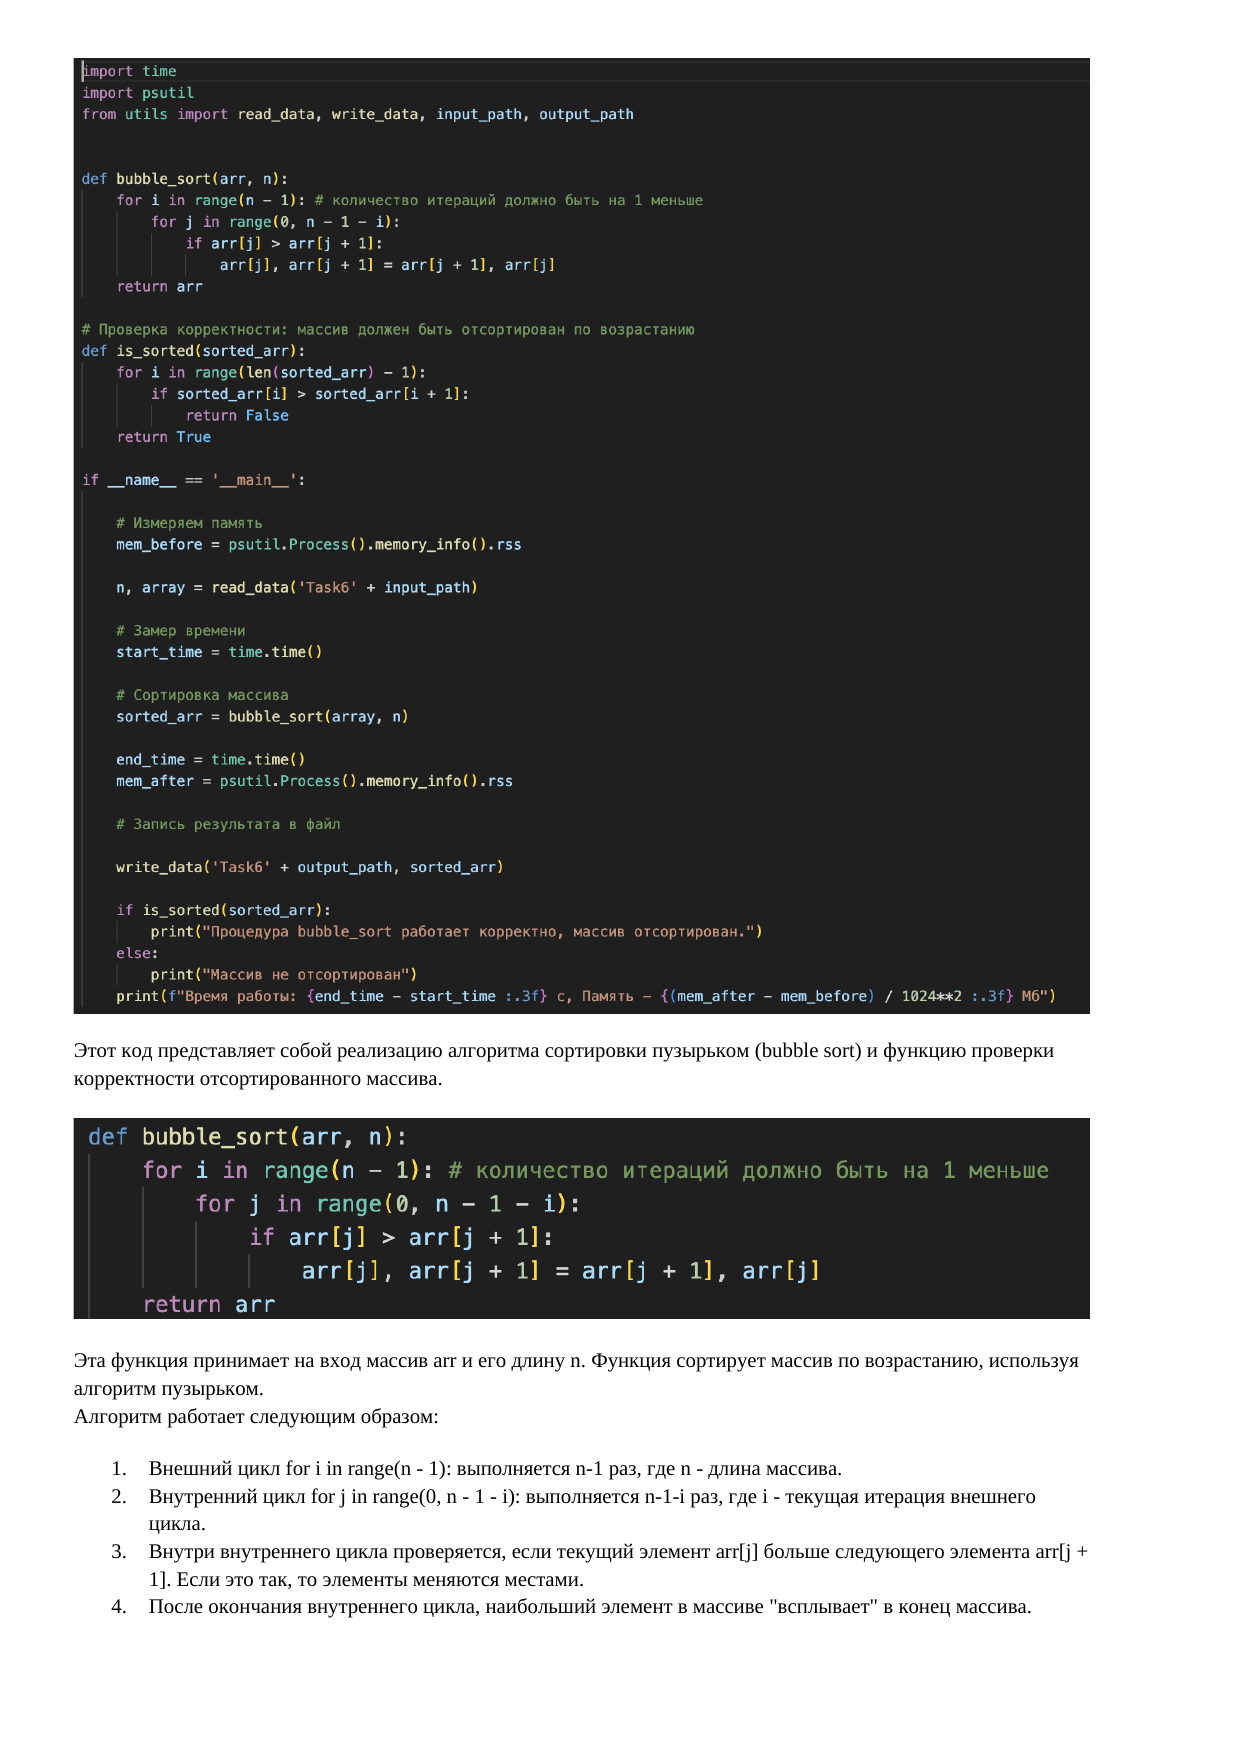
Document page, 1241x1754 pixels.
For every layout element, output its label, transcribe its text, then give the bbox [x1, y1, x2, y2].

list После окончания внутреннего цикла, наибольший элемент в массиве "всплывает" в конец массива. [111, 1594, 1090, 1618]
picture [73, 58, 1090, 1014]
list Внутренний цикл for j in range(0, n - 1 - i): выполняется n-1-i раз, где i - текущая итерация внешнего цикла. [111, 1484, 1090, 1535]
text Этот код представляет собой реализацию алгоритма сортировки пузырьком (bubble sort) и функцию проверки корректности отсортированного массива. [74, 1038, 1090, 1090]
picture [73, 1118, 1090, 1319]
list Внешний цикл for i in range(n - 1): выполняется n-1 раз, где n - длина массива. [111, 1456, 1090, 1480]
text Алгоритм работает следующим образом: [74, 1403, 1090, 1428]
list Внутри внутреннего цикла проверяется, если текущий элемент arr[j] больше следующего элемента arr[j + 1]. Если это так, то элементы меняются местами. [111, 1539, 1090, 1591]
text Эта функция принимает на вход массив arr и его длину n. Функция сортирует массив по возрастанию, используя алгоритм пузырьком. [74, 1348, 1090, 1400]
